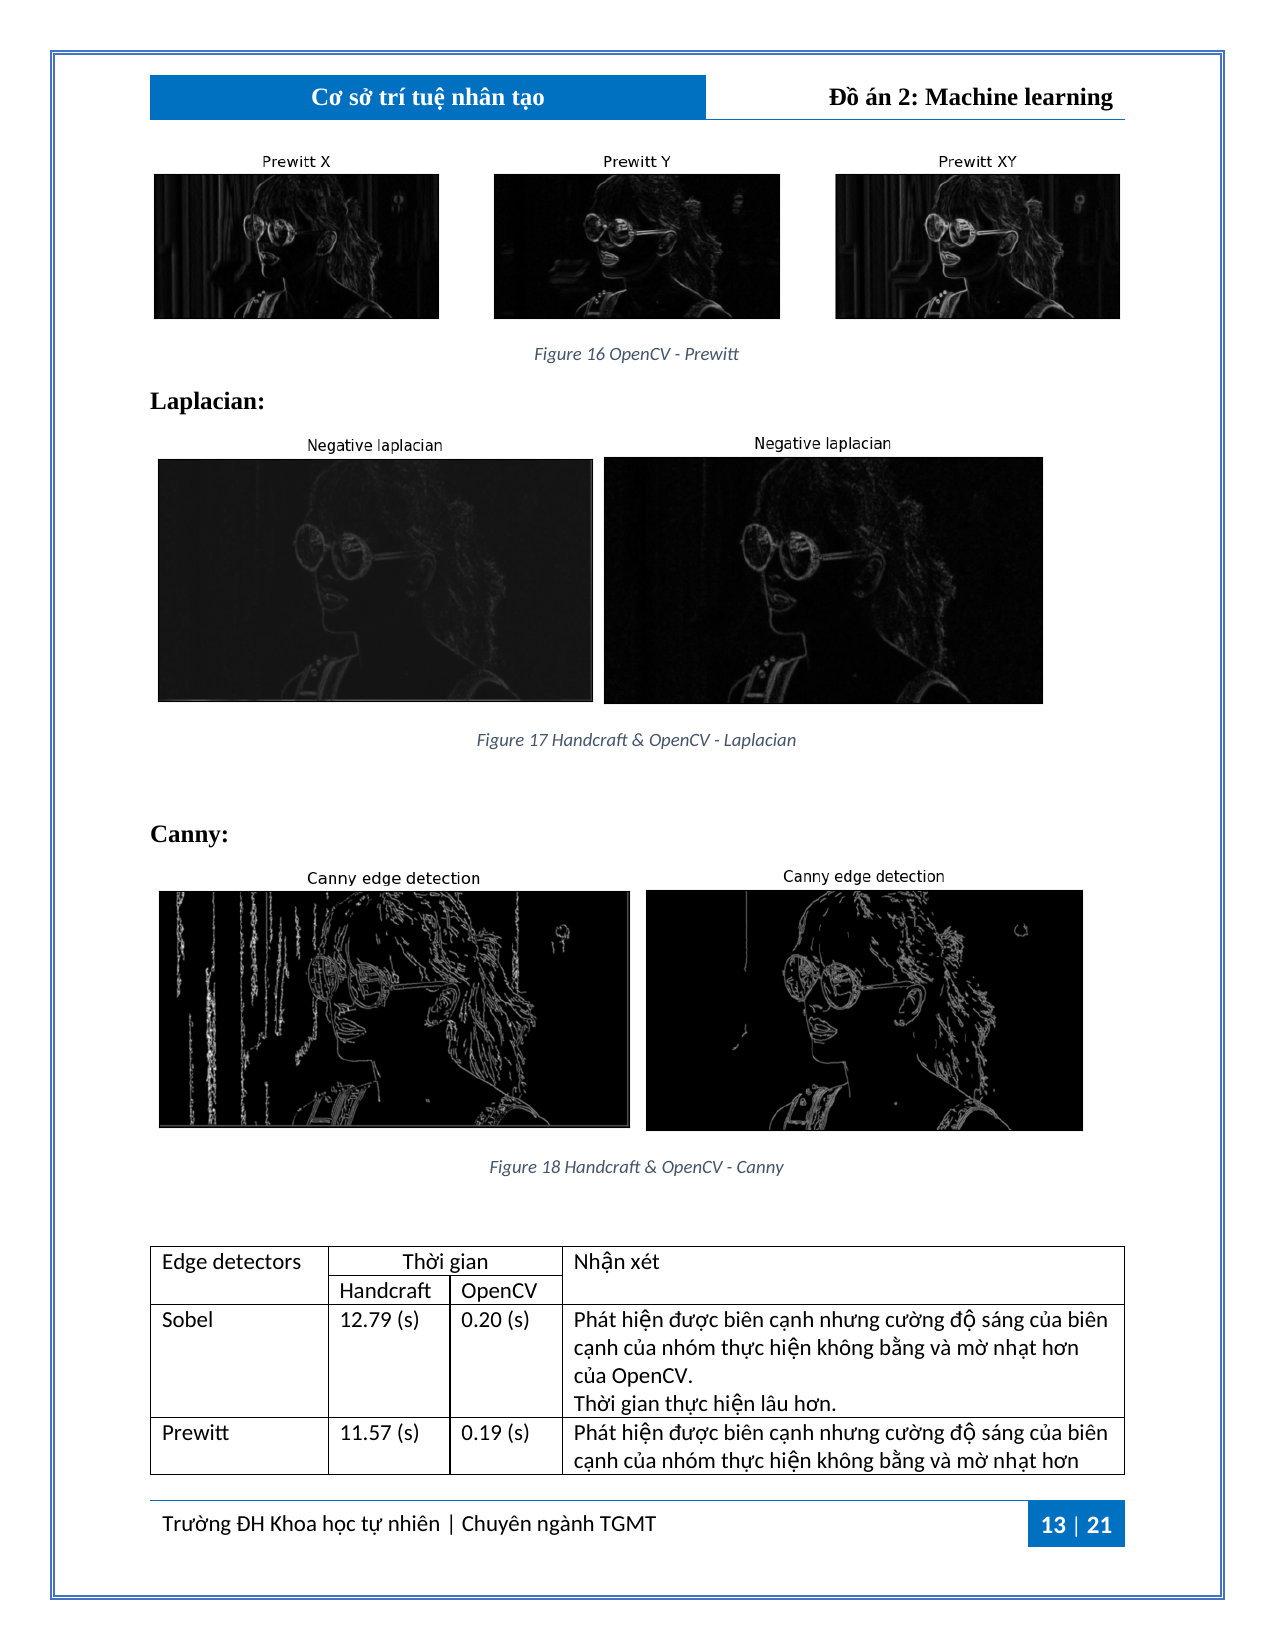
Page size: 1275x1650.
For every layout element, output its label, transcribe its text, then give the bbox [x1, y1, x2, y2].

picture [150, 150, 1125, 324]
table_cell 0.19 (s) [451, 1418, 562, 1474]
table_header Edge detectors [151, 1247, 328, 1304]
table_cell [563, 1418, 1124, 1474]
table_cell Handcraft [329, 1276, 449, 1304]
picture [150, 433, 1050, 710]
table_header Nhận xét [563, 1247, 1124, 1304]
text Laplacian: [150, 386, 1125, 414]
table_cell OpenCV [451, 1276, 562, 1304]
picture [150, 866, 1089, 1137]
table_cell 11.57 (s) [329, 1418, 449, 1474]
text Canny: [150, 819, 1125, 847]
table_cell 0.20 (s) [451, 1305, 562, 1417]
table_cell 12.79 (s) [329, 1305, 449, 1417]
table_header Thời gian [329, 1247, 562, 1275]
table_cell Prewitt [151, 1418, 328, 1474]
table_cell Sobel [151, 1305, 328, 1417]
